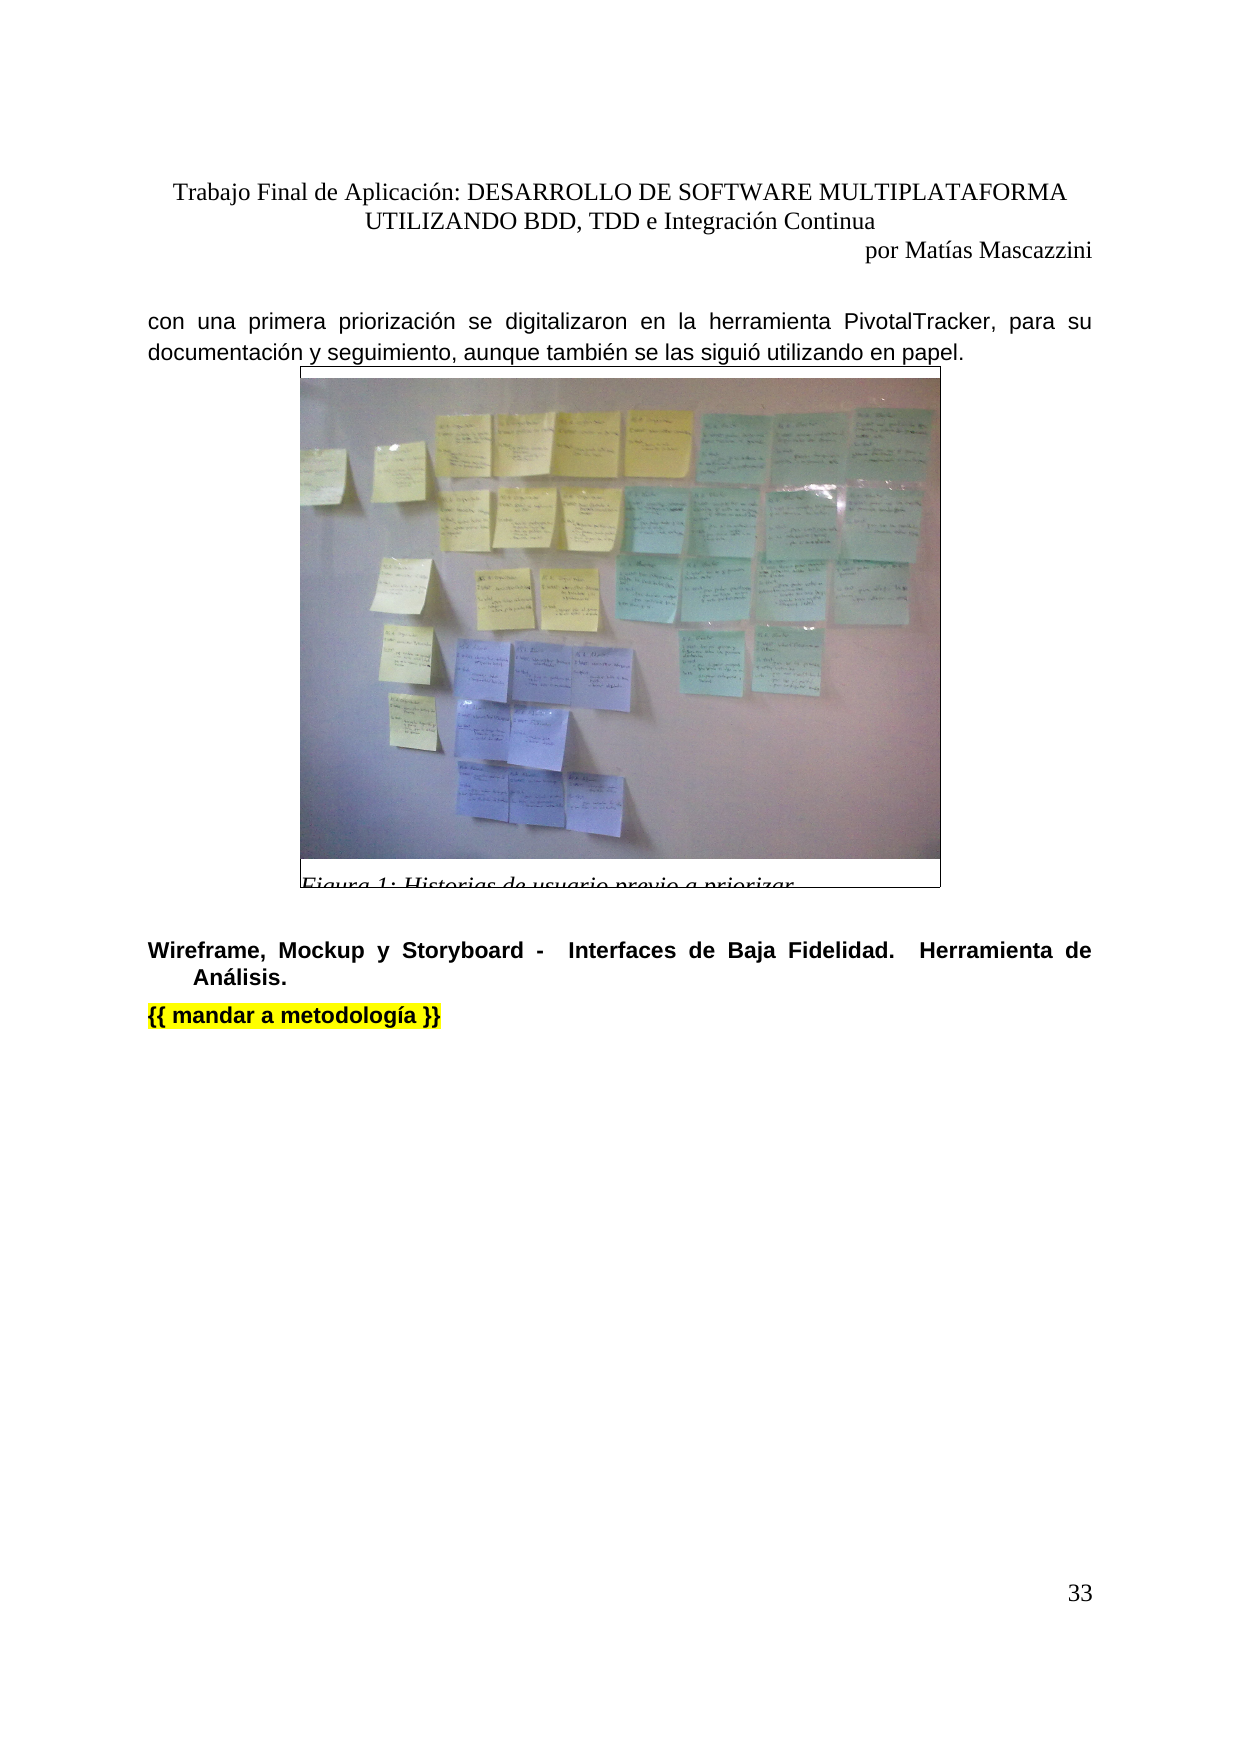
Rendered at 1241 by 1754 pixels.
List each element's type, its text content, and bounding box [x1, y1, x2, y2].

text {{ mandar a metodología }} [148, 1002, 1093, 1029]
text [148, 308, 1093, 365]
list Wireframe, Mockup y Storyboard - Interfaces de Baja Fidelidad. Herramienta de Análisis. [148, 937, 1093, 990]
picture [300, 378, 940, 859]
